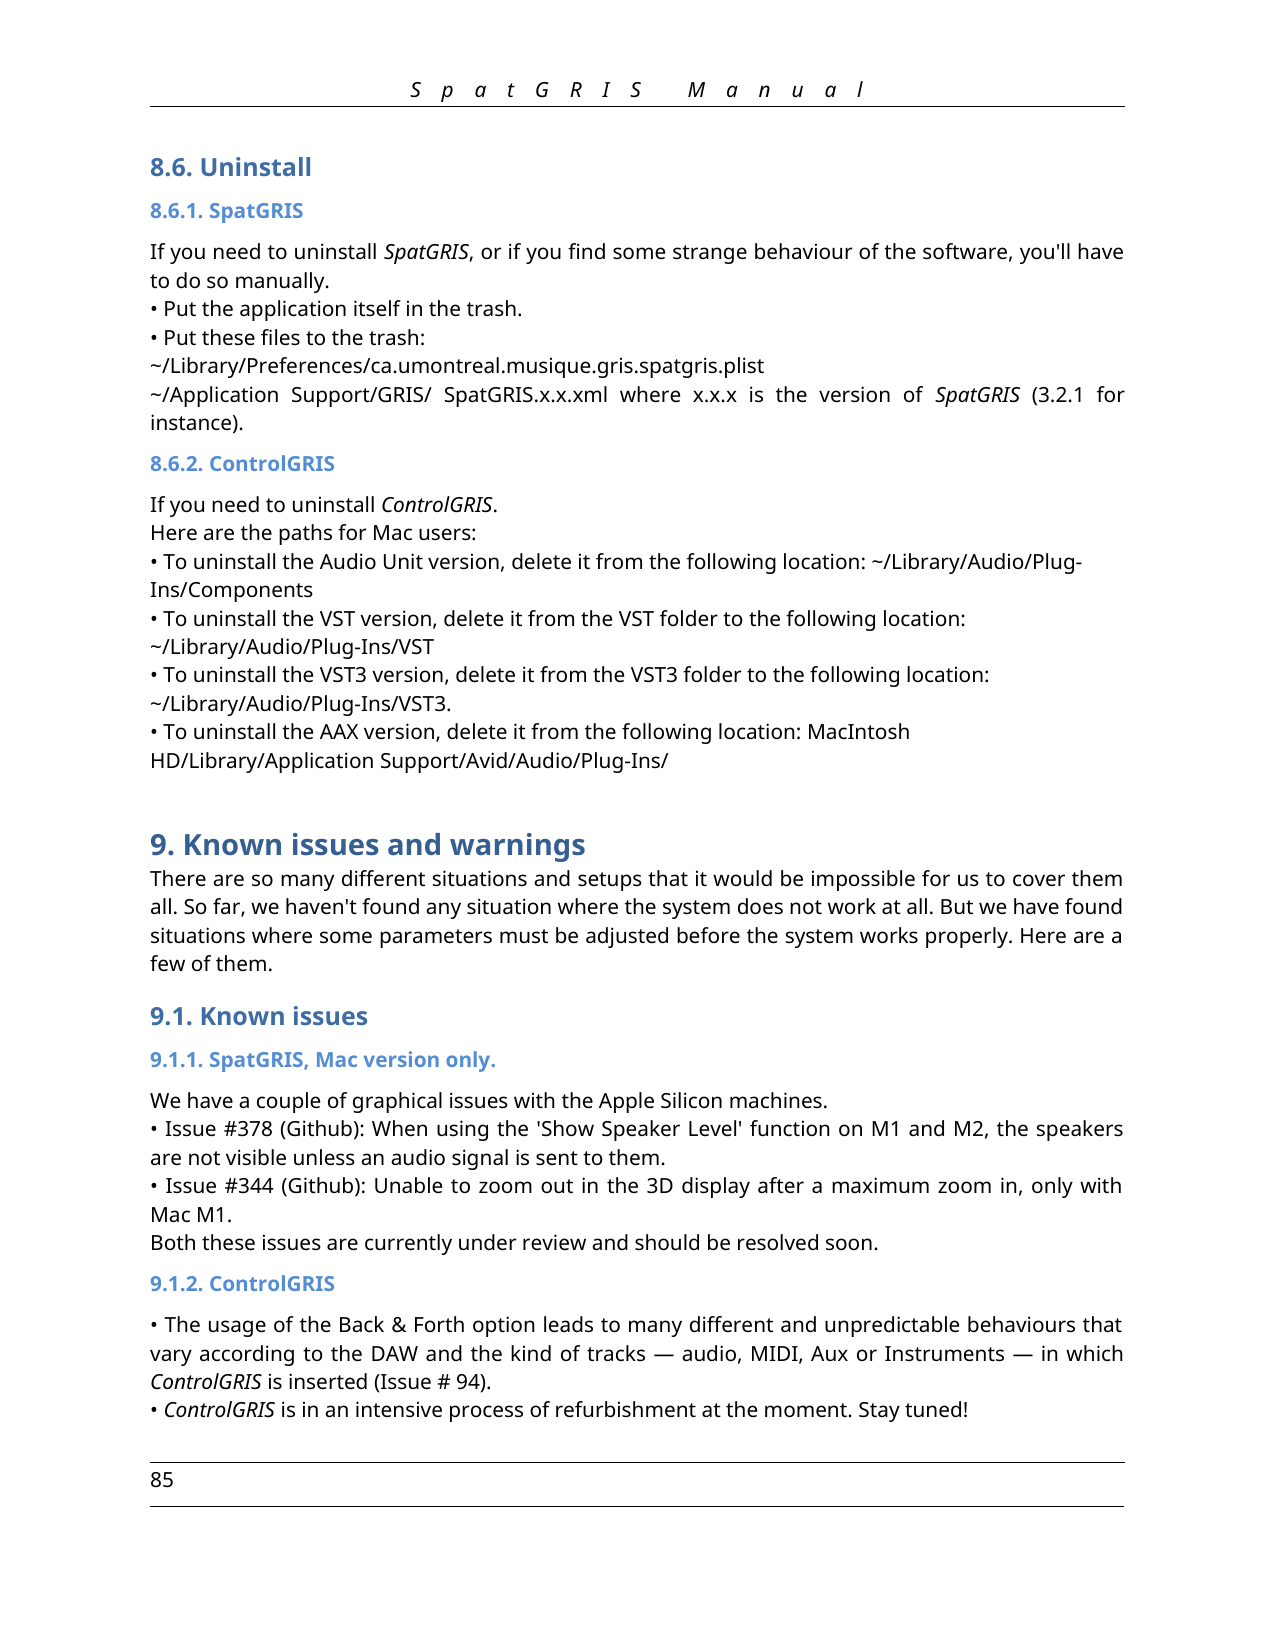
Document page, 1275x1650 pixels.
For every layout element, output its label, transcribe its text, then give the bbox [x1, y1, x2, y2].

text If you need to uninstall SpatGRIS, or if you find some strange behaviour of the software, you'll have to do so manually. [150, 237, 1125, 294]
text • To uninstall the Audio Unit version, delete it from the following location: ~/Library/Audio/Plug-Ins/Components [150, 547, 1125, 604]
text • Put the application itself in the trash. [150, 294, 1125, 323]
subtitle 8.6.2. ControlGRIS [150, 449, 1125, 477]
subtitle 8.6.1. SpatGRIS [150, 197, 1125, 225]
text • Issue #378 (Github): When using the 'Show Speaker Level' function on M1 and M2, the speakers are not visible unless an audio signal is sent to them. [150, 1114, 1125, 1171]
subtitle 8.6. Uninstall [150, 150, 1125, 184]
text We have a couple of graphical issues with the Apple Silicon machines. [150, 1086, 1125, 1114]
text ~/Application Support/GRIS/ SpatGRIS.x.x.xml where x.x.x is the version of SpatGRIS (3.2.1 for instance). [150, 380, 1125, 437]
text • To uninstall the VST version, delete it from the VST folder to the following location: ~/Library/Audio/Plug-Ins/VST [150, 604, 1125, 661]
text ~/Library/Preferences/ca.umontreal.musique.gris.spatgris.plist [150, 351, 1125, 380]
subtitle 9. Known issues and warnings [150, 824, 1125, 864]
text • Put these files to the trash: [150, 323, 1125, 351]
text Here are the paths for Mac users: [150, 518, 1125, 547]
text If you need to uninstall ControlGRIS. [150, 490, 1125, 518]
text • The usage of the Back & Forth option leads to many different and unpredictable behaviours that vary according to the DAW and the kind of tracks — audio, MIDI, Aux or Instruments — in which ControlGRIS is inserted (Issue # 94). [150, 1310, 1125, 1396]
text • To uninstall the VST3 version, delete it from the VST3 folder to the following location: ~/Library/Audio/Plug-Ins/VST3. [150, 661, 1125, 717]
text Both these issues are currently under review and should be resolved soon. [150, 1228, 1125, 1257]
subtitle 9.1.1. SpatGRIS, Mac version only. [150, 1045, 1125, 1074]
text • Issue #344 (Github): Unable to zoom out in the 3D display after a maximum zoom in, only with Mac M1. [150, 1171, 1125, 1228]
text • To uninstall the AAX version, delete it from the following location: MacIntosh HD/Library/Application Support/Avid/Audio/Plug-Ins/ [150, 717, 1125, 774]
text • ControlGRIS is in an intensive process of refurbishment at the moment. Stay tuned! [150, 1396, 1125, 1424]
text There are so many different situations and setups that it would be impossible for us to cover them all. So far, we haven't found any situation where the system does not work at all. But we have found situations where some parameters must be adjusted before the system works properly. Here are a few of them. [150, 864, 1125, 978]
subtitle 9.1.2. ControlGRIS [150, 1269, 1125, 1298]
subtitle 9.1. Known issues [150, 999, 1125, 1033]
